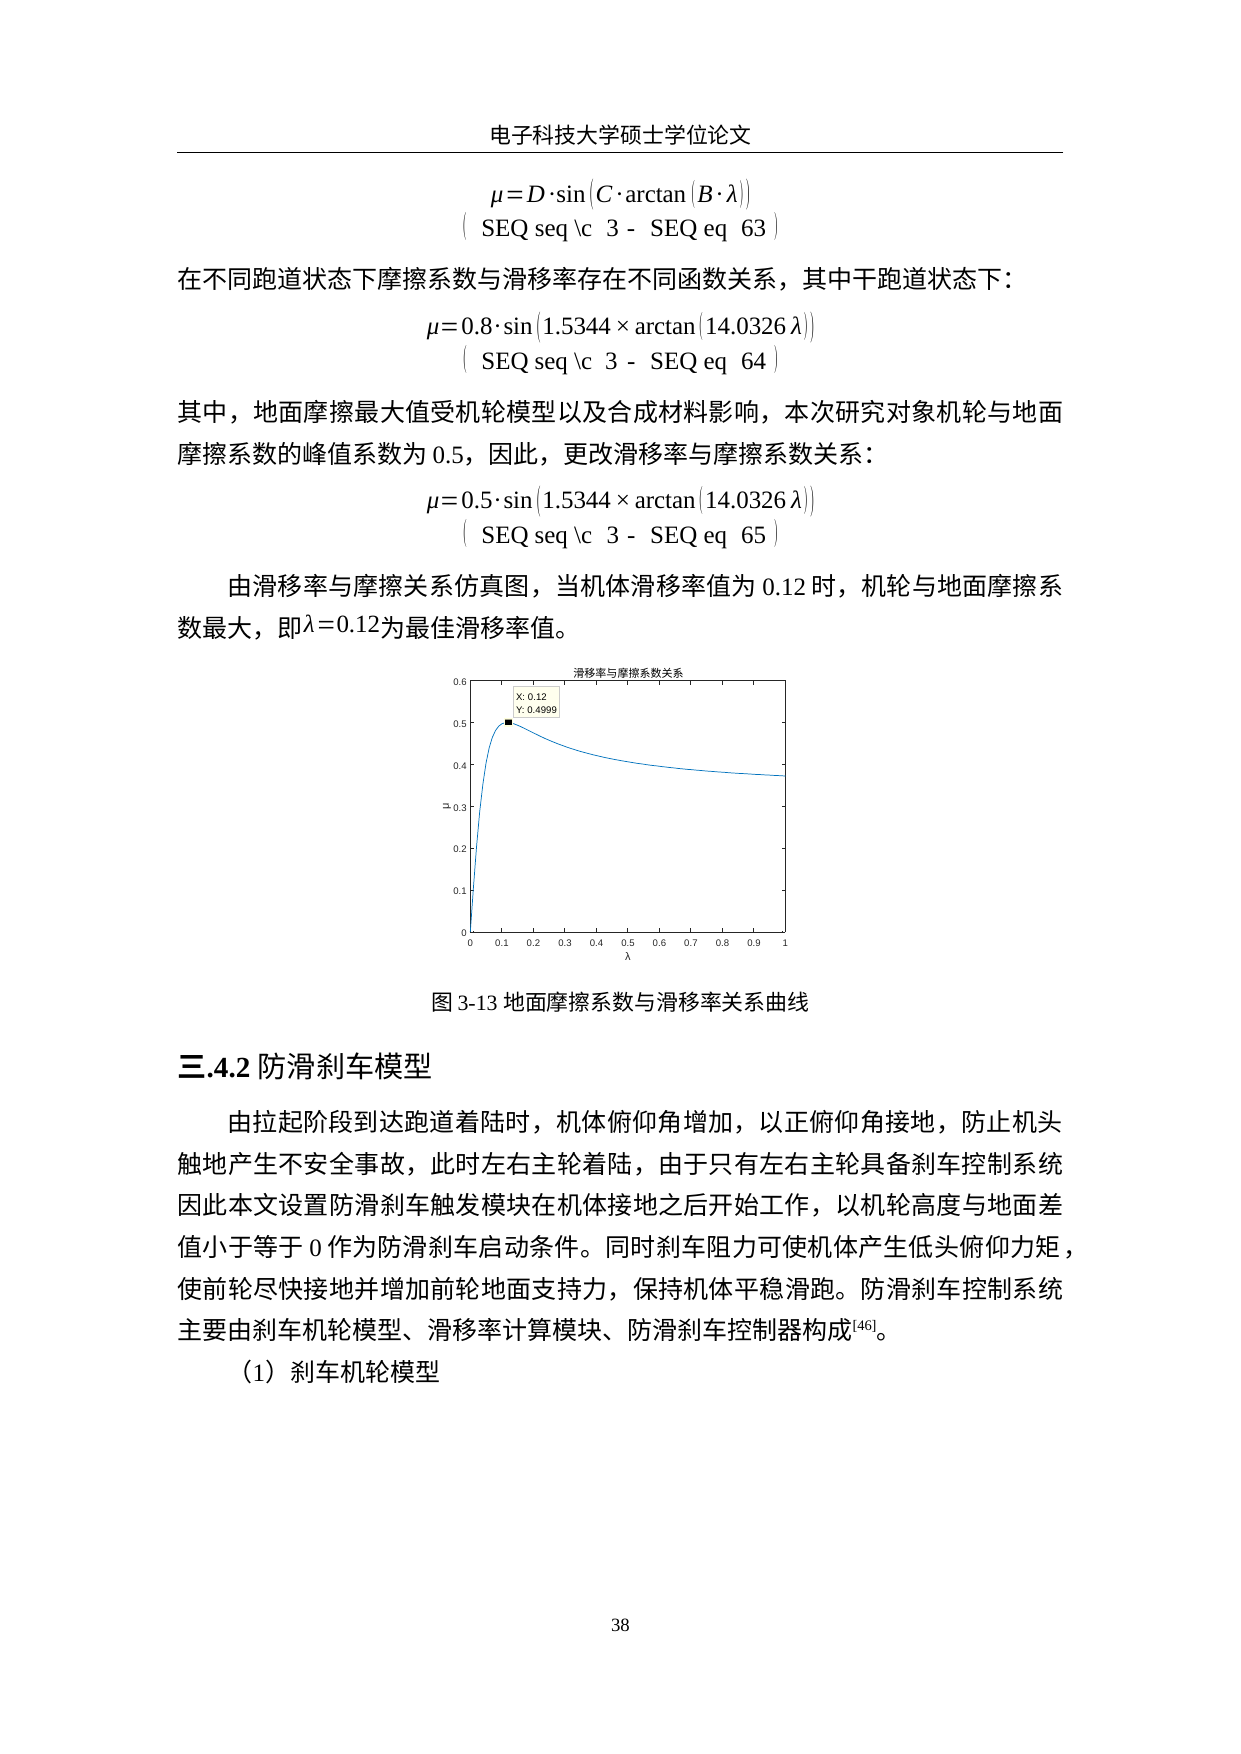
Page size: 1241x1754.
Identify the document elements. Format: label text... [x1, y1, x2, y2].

text 图3-13 地面摩擦系数与滑移率关系曲线 [177, 977, 1063, 1019]
text 其中，地面摩擦最大值受机轮模型以及合成材料影响，本次研究对象机轮与地面摩擦系数的峰值系数为0.5，因此，更改滑移率与摩擦系数关系： [177, 388, 1063, 471]
text 由拉起阶段到达跑道着陆时，机体俯仰角增加，以正俯仰角接地，防止机头触地产生不安全事故，此时左右主轮着陆，由于只有左右主轮具备刹车控制系统，因此本文设置防滑刹车触发模块在机体接地之后开始工作，以机轮高度与地面差值小于等于0作为防滑刹车启动条件。同时刹车阻力可使机体产生低头俯仰力矩，使前轮尽快接地并增加前轮地面支持力，保持机体平稳滑跑。防滑刹车控制系统主要由刹车机轮模型、滑移率计算模块、防滑刹车控制器构成[46]。 [177, 1098, 1063, 1348]
text （1）刹车机轮模型 [177, 1348, 1063, 1390]
subtitle 防滑刹车模型 [177, 1044, 1063, 1086]
text 由滑移率与摩擦关系仿真图，当机体滑移率值为0.12时，机轮与地面摩擦系数最大，即为最佳滑移率值。 [177, 562, 1063, 646]
text 在不同跑道状态下摩擦系数与滑移率存在不同函数关系，其中干跑道状态下： [177, 256, 1063, 297]
